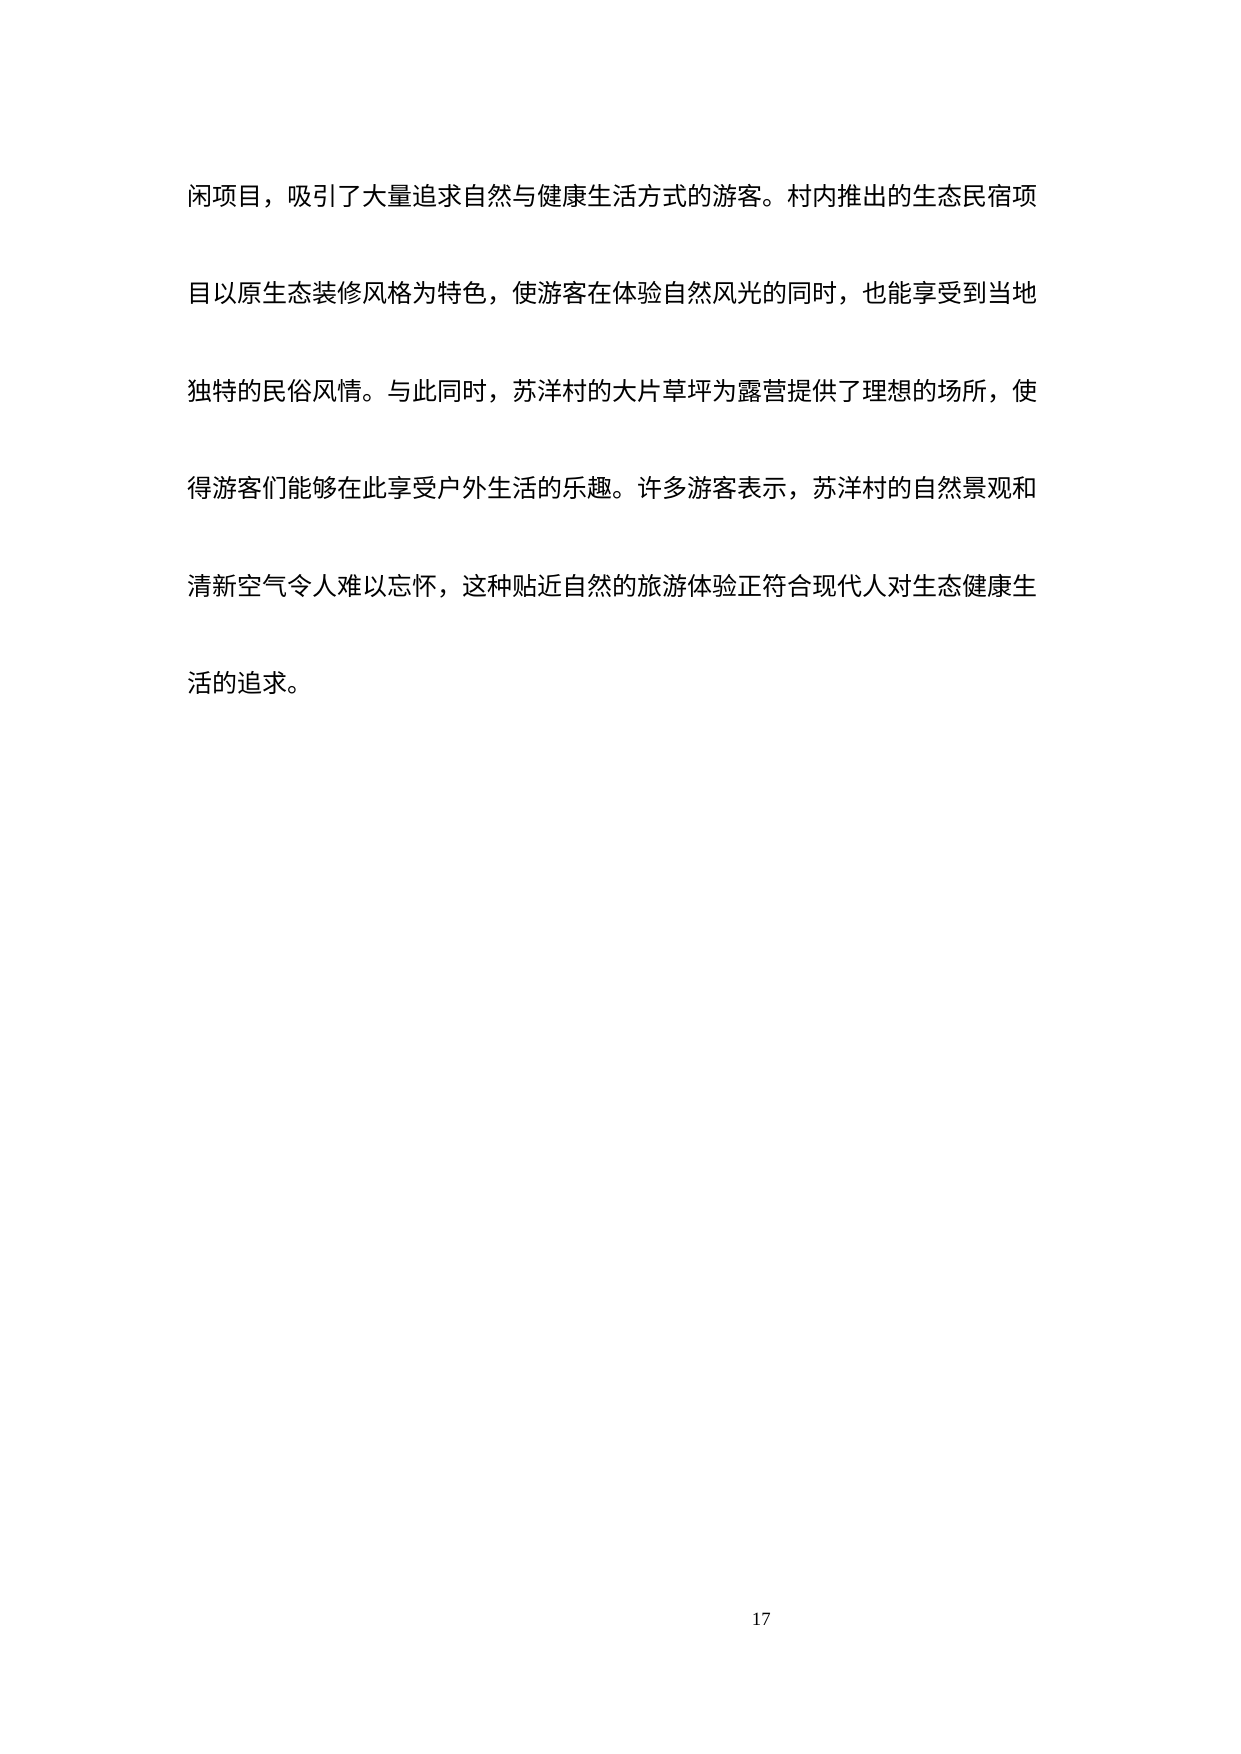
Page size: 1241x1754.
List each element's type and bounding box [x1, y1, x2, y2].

text [187, 162, 1053, 714]
